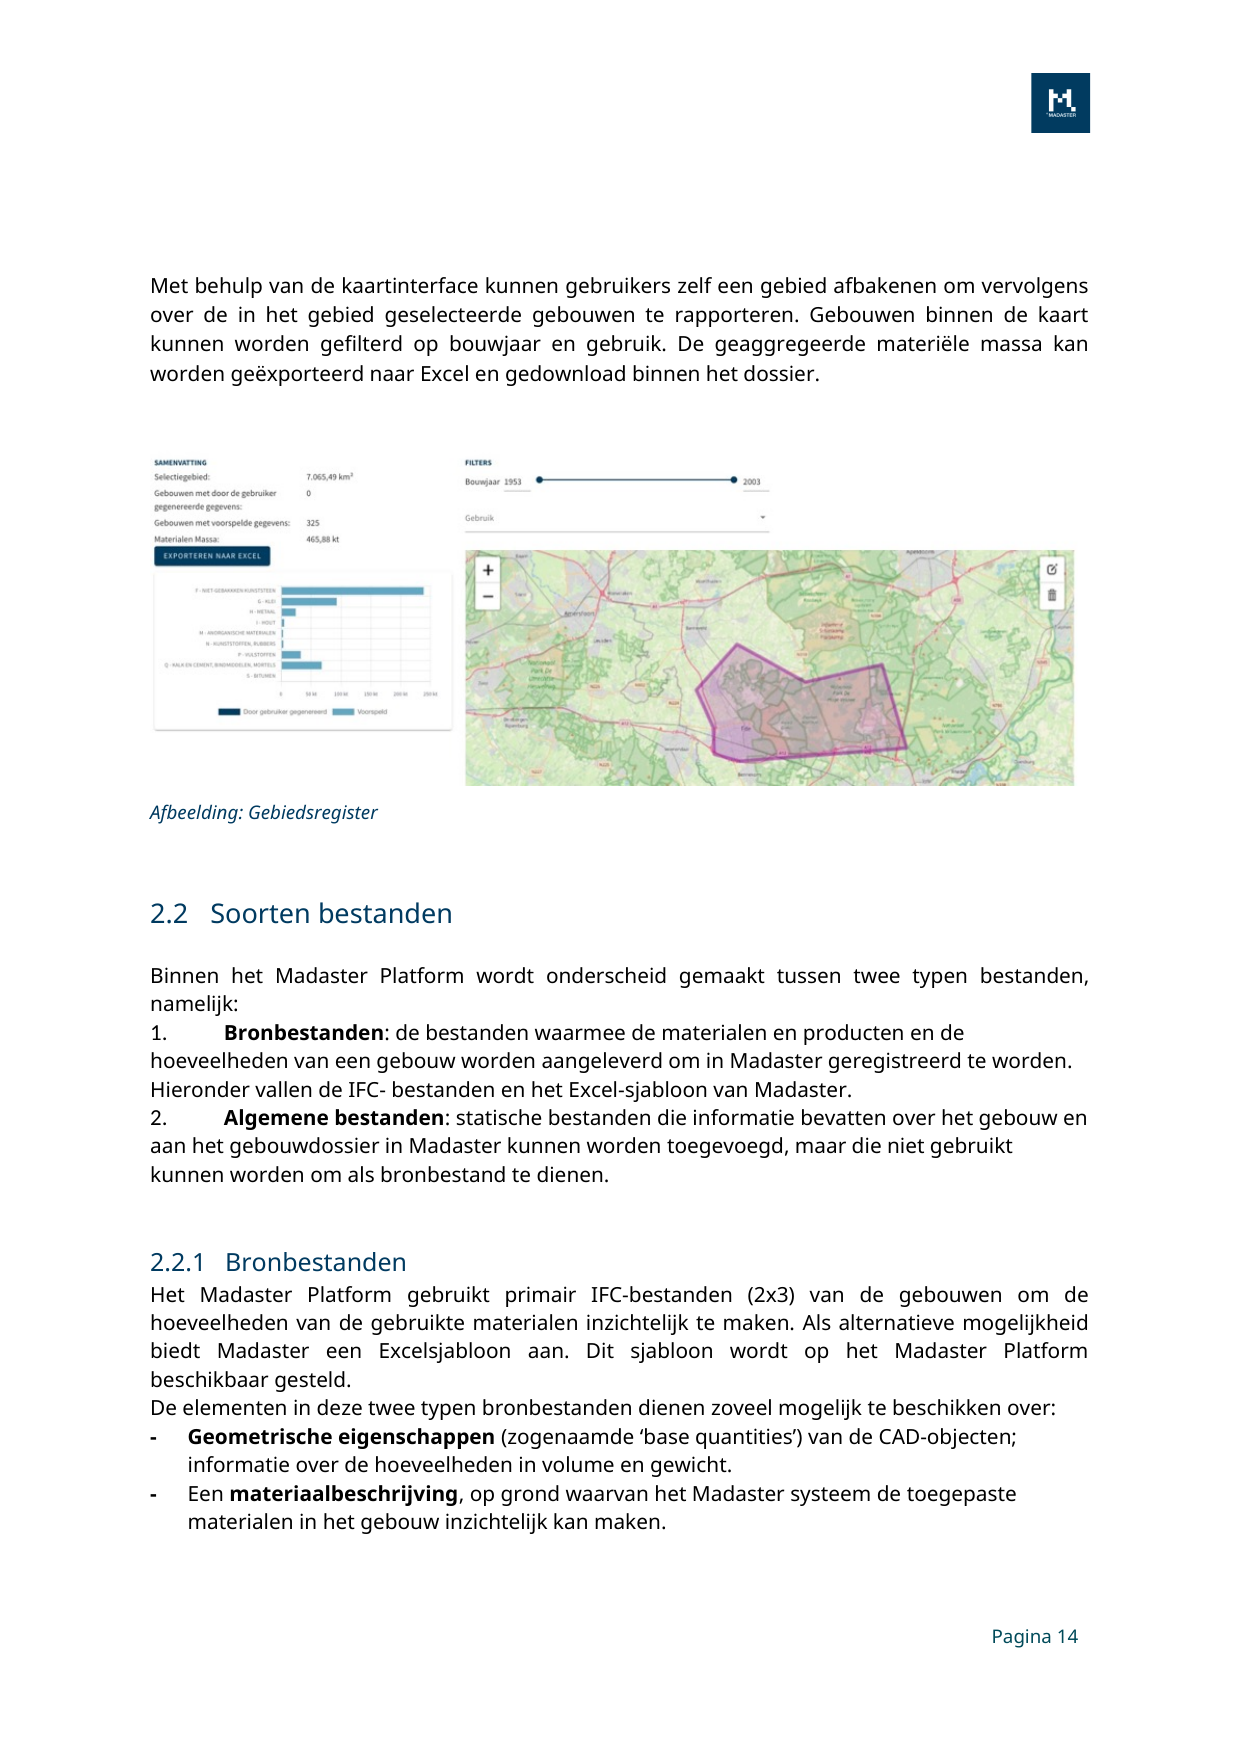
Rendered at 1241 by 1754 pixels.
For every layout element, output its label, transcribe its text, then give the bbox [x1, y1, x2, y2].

subtitle 2.2 Soorten bestanden [150, 895, 1090, 932]
picture [150, 442, 1078, 786]
subtitle 2.2.1 Bronbestanden [150, 1245, 1090, 1279]
list Een materiaalbeschrijving, op grond waarvan het Madaster systeem de toegepaste materialen in het gebouw inzichtelijk kan maken. [150, 1479, 1090, 1536]
text Het Madaster Platform gebruikt primair IFC-bestanden (2x3) van de gebouwen om de hoeveelheden van de gebruikte materialen inzichtelijk te maken. Als alternatieve mogelijkheid biedt Madaster een Excelsjabloon aan. Dit sjabloon wordt op het Madaster Platform beschikbaar gesteld. [150, 1280, 1090, 1393]
text De elementen in deze twee typen bronbestanden dienen zoveel mogelijk te beschikken over: [150, 1393, 1090, 1422]
picture [1031, 73, 1091, 133]
list Algemene bestanden: statische bestanden die informatie bevatten over het gebouw en aan het gebouwdossier in Madaster kunnen worden toegevoegd, maar die niet gebruikt kunnen worden om als bronbestand te dienen. [150, 1103, 1090, 1188]
text Binnen het Madaster Platform wordt onderscheid gemaakt tussen twee typen bestanden, namelijk: [150, 961, 1090, 1018]
list Geometrische eigenschappen (zogenaamde ‘base quantities’) van de CAD-objecten; informatie over de hoeveelheden in volume en gewicht. [150, 1422, 1090, 1479]
list Bronbestanden: de bestanden waarmee de materialen en producten en de hoeveelheden van een gebouw worden aangeleverd om in Madaster geregistreerd te worden. Hieronder vallen de IFC- bestanden en het Excel-sjabloon van Madaster. [150, 1018, 1090, 1103]
text Afbeelding: Gebiedsregister [150, 799, 1090, 825]
text Met behulp van de kaartinterface kunnen gebruikers zelf een gebied afbakenen om vervolgens over de in het gebied geselecteerde gebouwen te rapporteren. Gebouwen binnen de kaart kunnen worden gefilterd op bouwjaar en gebruik. De geaggregeerde materiële massa kan worden geëxporteerd naar Excel en gedownload binnen het dossier. [150, 271, 1090, 387]
